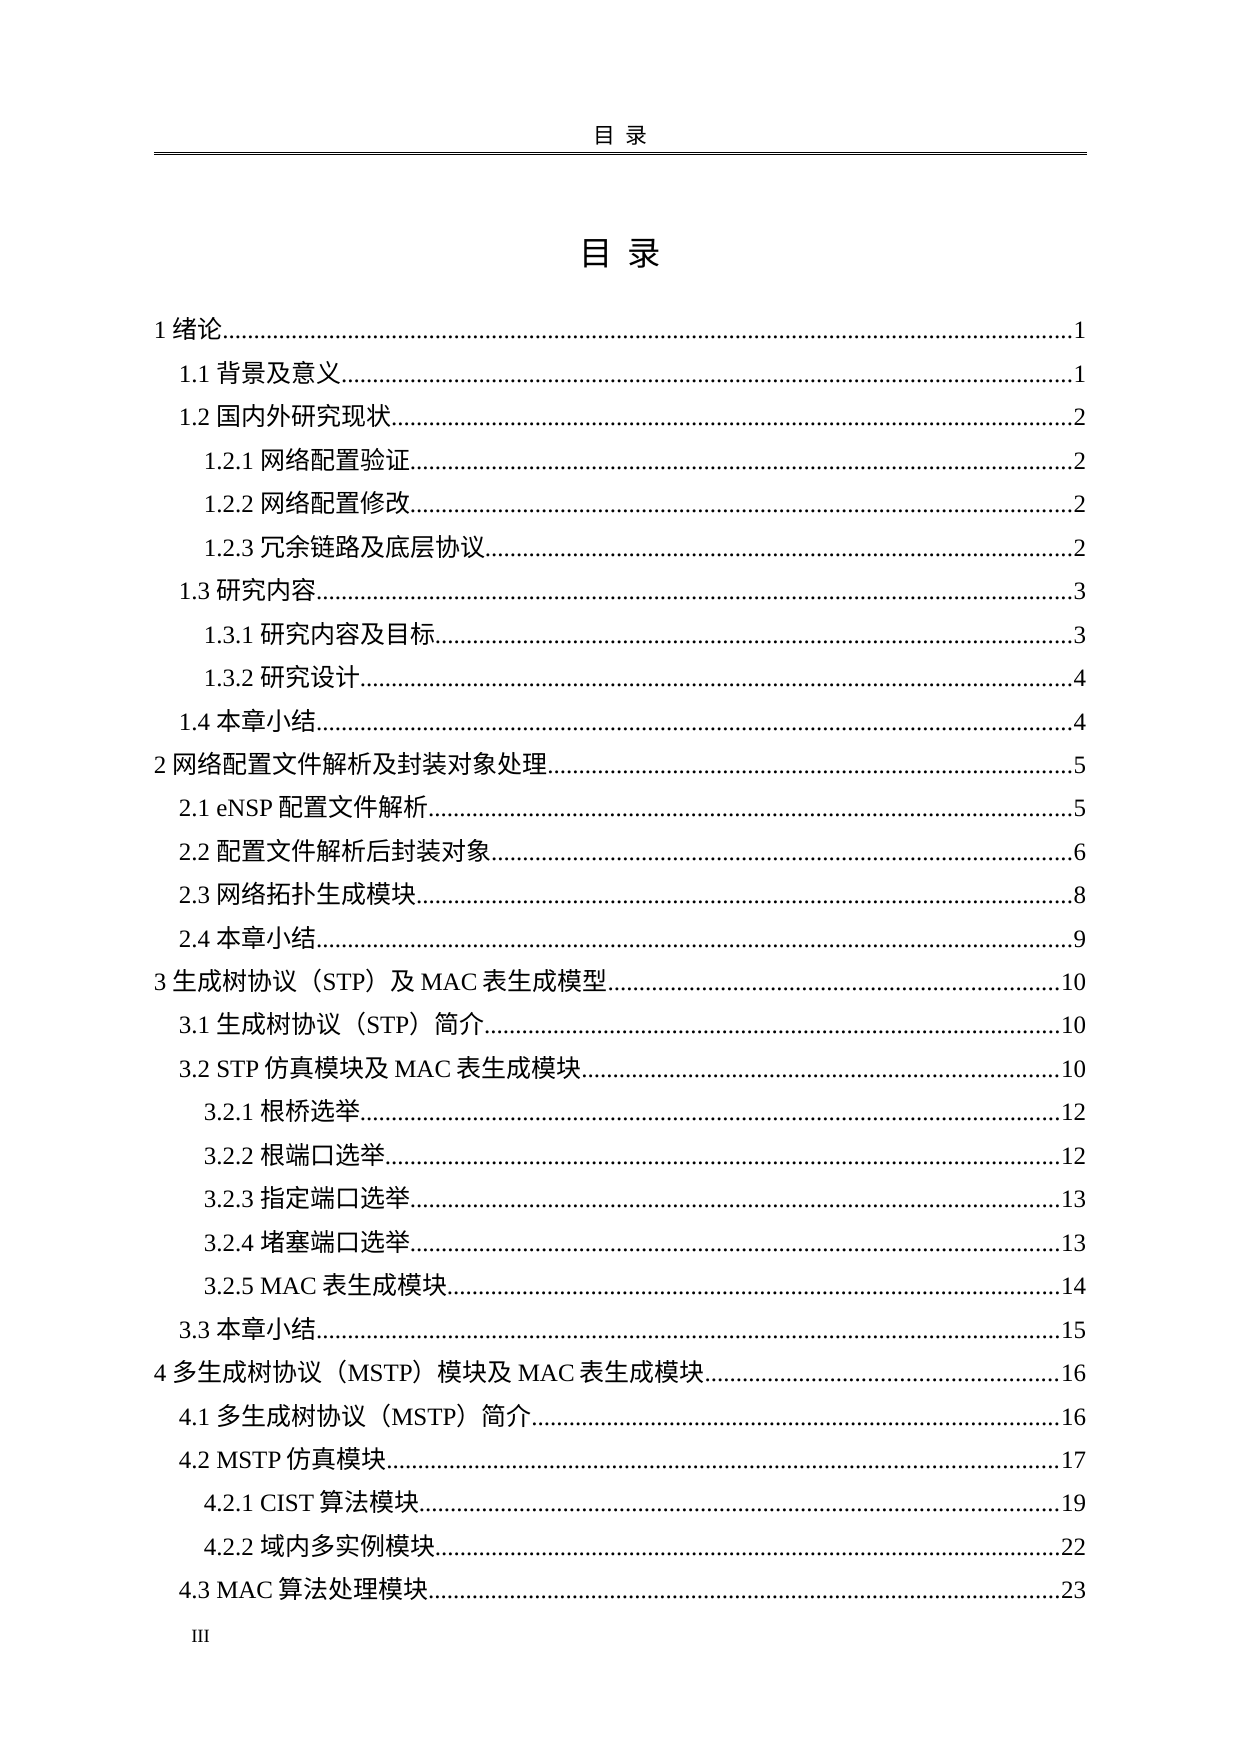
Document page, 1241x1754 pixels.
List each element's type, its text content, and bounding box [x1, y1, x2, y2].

text 4 多生成树协议（MSTP）模块及MAC表生成模块 16 [153, 1352, 1087, 1389]
text 1.3.2 研究设计 4 [203, 657, 1087, 694]
text 3.2.5 MAC表生成模块 14 [203, 1266, 1087, 1302]
text 4.2 MSTP仿真模块 17 [178, 1439, 1087, 1476]
text 3.2.1 根桥选举 12 [203, 1092, 1087, 1128]
text 3.2.3 指定端口选举 13 [203, 1179, 1087, 1215]
text 1.2.2 网络配置修改 2 [203, 484, 1087, 520]
text 1.3.1 研究内容及目标 3 [203, 614, 1087, 650]
text 1.2.1 网络配置验证 2 [203, 440, 1087, 477]
text 2 网络配置文件解析及封装对象处理 5 [153, 744, 1087, 781]
text 3.2 STP仿真模块及MAC表生成模块 10 [178, 1048, 1087, 1085]
text 1.4 本章小结 4 [178, 701, 1087, 737]
text 4.1 多生成树协议（MSTP）简介 16 [178, 1396, 1087, 1432]
text 4.2.2 域内多实例模块 22 [203, 1526, 1087, 1562]
text 1.3 研究内容 3 [178, 571, 1087, 607]
text 4.3 MAC算法处理模块 23 [178, 1570, 1087, 1606]
text 1.2 国内外研究现状 2 [178, 397, 1087, 433]
text 2.2 配置文件解析后封装对象 6 [178, 831, 1087, 867]
text 3.1 生成树协议（STP）简介 10 [178, 1005, 1087, 1041]
text 目 录 [153, 227, 1087, 275]
text 2.1 eNSP配置文件解析 5 [178, 788, 1087, 824]
text 3 生成树协议（STP）及MAC表生成模型 10 [153, 962, 1087, 998]
text 2.3 网络拓扑生成模块 8 [178, 875, 1087, 911]
text 3.2.2 根端口选举 12 [203, 1135, 1087, 1172]
text 1.2.3 冗余链路及底层协议 2 [203, 527, 1087, 563]
text 1.1 背景及意义 1 [178, 353, 1087, 390]
text 4.2.1 CIST算法模块 19 [203, 1483, 1087, 1519]
text 3.2.4 堵塞端口选举 13 [203, 1222, 1087, 1258]
text 3.3 本章小结 15 [178, 1309, 1087, 1345]
text 2.4 本章小结 9 [178, 918, 1087, 954]
text 1 绪论 1 [153, 310, 1087, 346]
